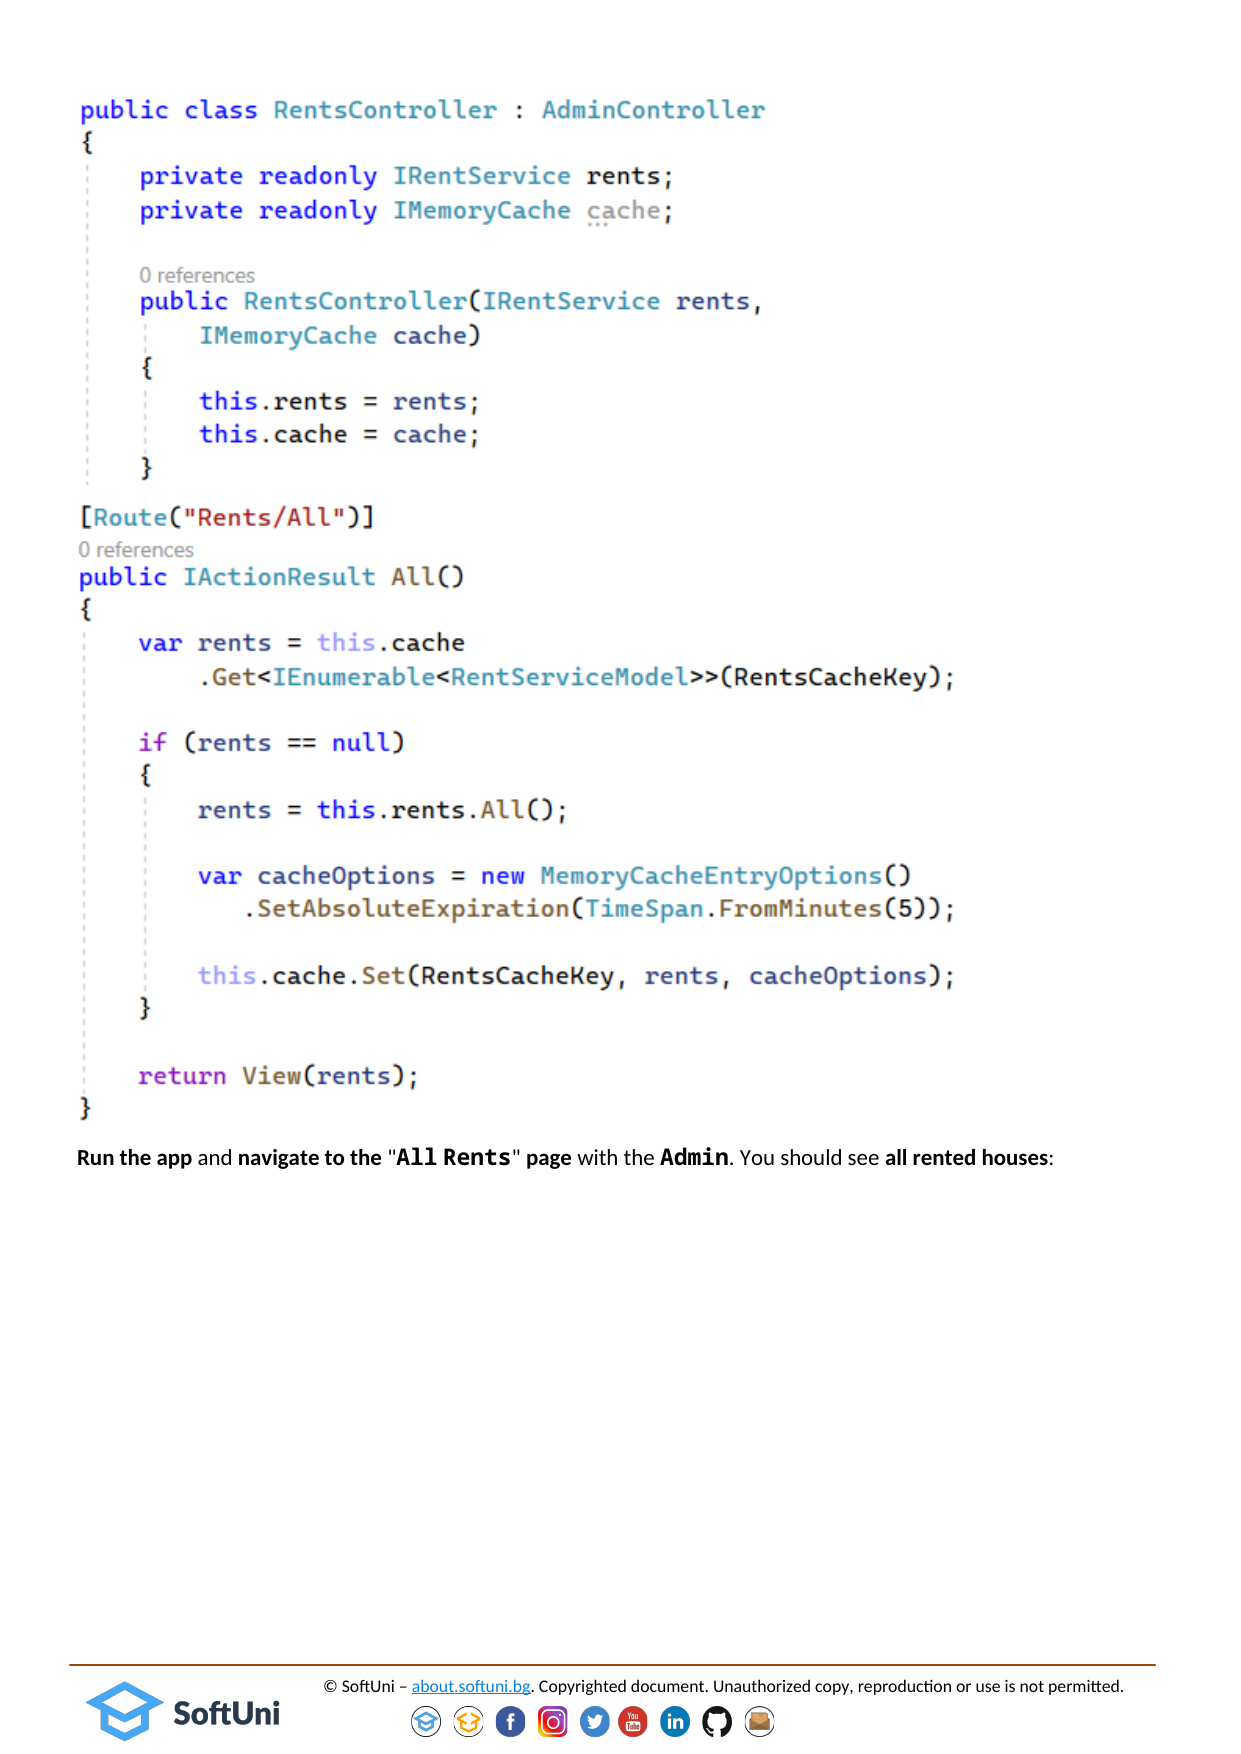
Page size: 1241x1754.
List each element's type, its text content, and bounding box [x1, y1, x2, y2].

picture [538, 1706, 568, 1737]
picture [453, 1706, 484, 1737]
picture [702, 1706, 732, 1737]
picture [660, 1728, 669, 1737]
text Run the app and navigate to the "All Rents" page with the Admin. You should see all rented houses: [77, 1141, 1163, 1173]
picture [495, 1706, 526, 1737]
picture [76, 501, 957, 1125]
picture [411, 1706, 441, 1737]
picture [580, 1706, 610, 1737]
picture [660, 1706, 669, 1715]
picture [674, 1719, 683, 1728]
picture [681, 1728, 690, 1737]
picture [681, 1706, 690, 1715]
picture [79, 1675, 286, 1747]
picture [744, 1706, 775, 1737]
picture [618, 1706, 648, 1737]
picture [76, 95, 771, 485]
